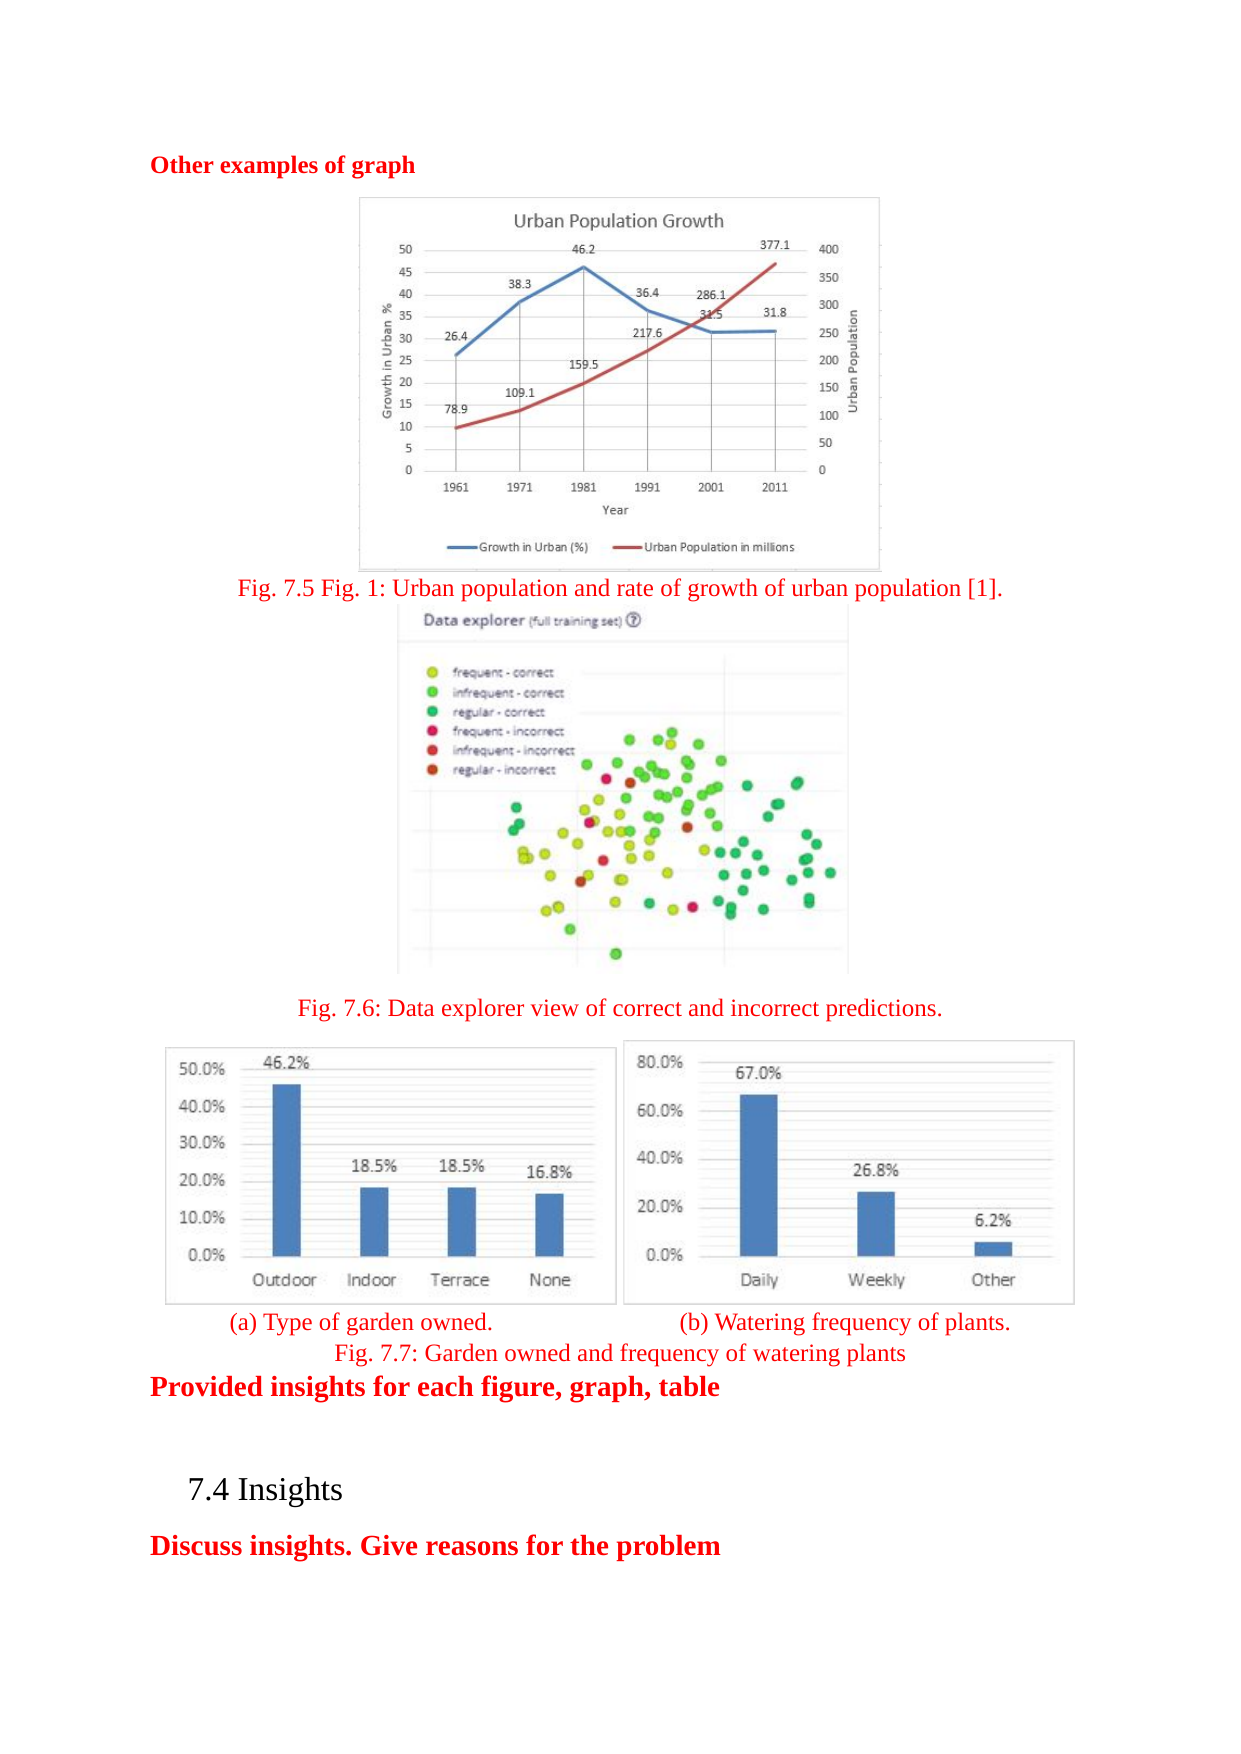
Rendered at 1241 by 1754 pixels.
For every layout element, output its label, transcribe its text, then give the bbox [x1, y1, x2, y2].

text Provided insights for each figure, graph, table [150, 1369, 1090, 1403]
picture [623, 1040, 1075, 1305]
text Fig. 7.6: Data explorer view of correct and incorrect predictions. [150, 993, 1090, 1022]
picture [358, 197, 882, 572]
text Other examples of graph [150, 150, 1090, 179]
text Discuss insights. Give reasons for the problem [150, 1528, 1090, 1561]
text Fig. 7.7: Garden owned and frequency of watering plants [150, 1338, 1090, 1367]
text 7.4 Insights [150, 1470, 1090, 1508]
picture [397, 604, 849, 974]
picture [165, 1047, 617, 1305]
text (a) Type of garden owned. (b) Watering frequency of plants. [150, 1307, 1090, 1336]
text Fig. 7.5 Fig. 1: Urban population and rate of growth of urban population [1]. [150, 573, 1090, 602]
